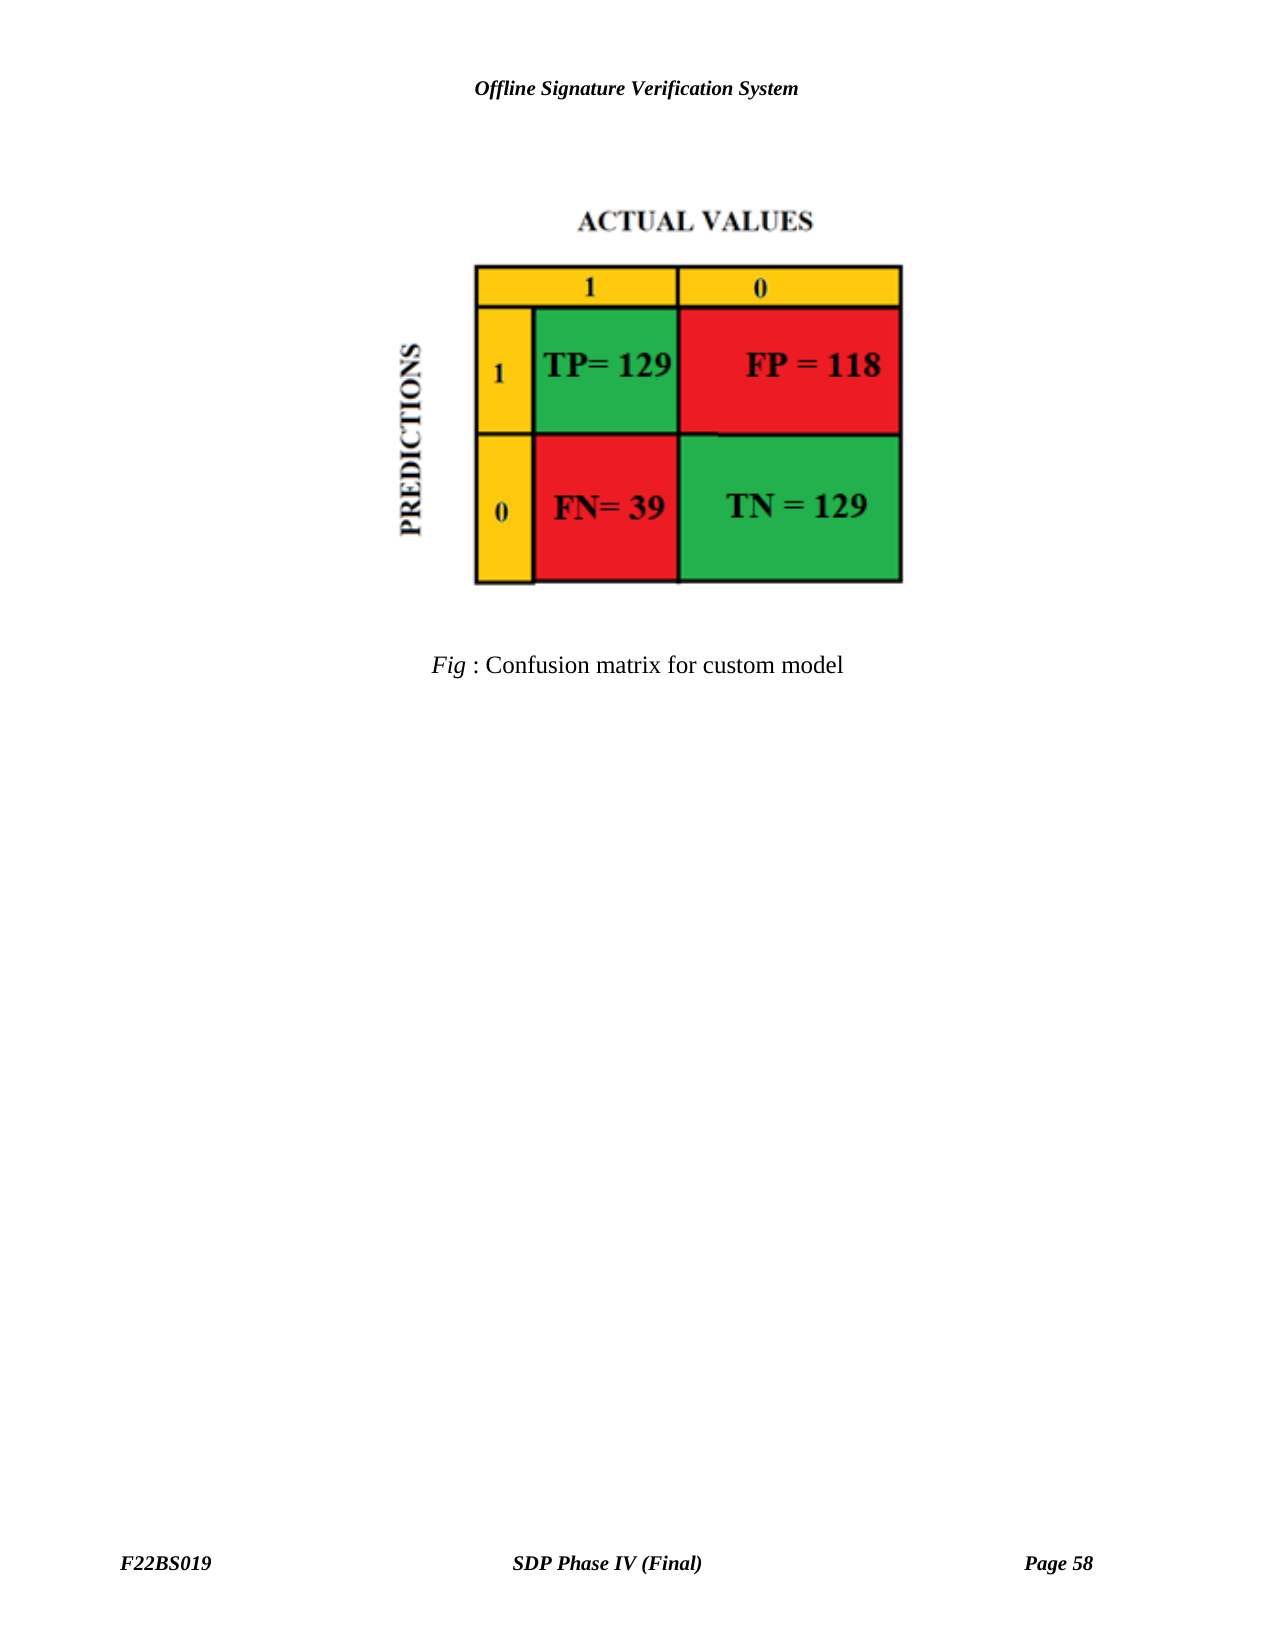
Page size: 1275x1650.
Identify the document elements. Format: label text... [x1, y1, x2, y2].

text Fig : Confusion matrix for custom model [120, 650, 1155, 679]
picture [364, 183, 911, 638]
